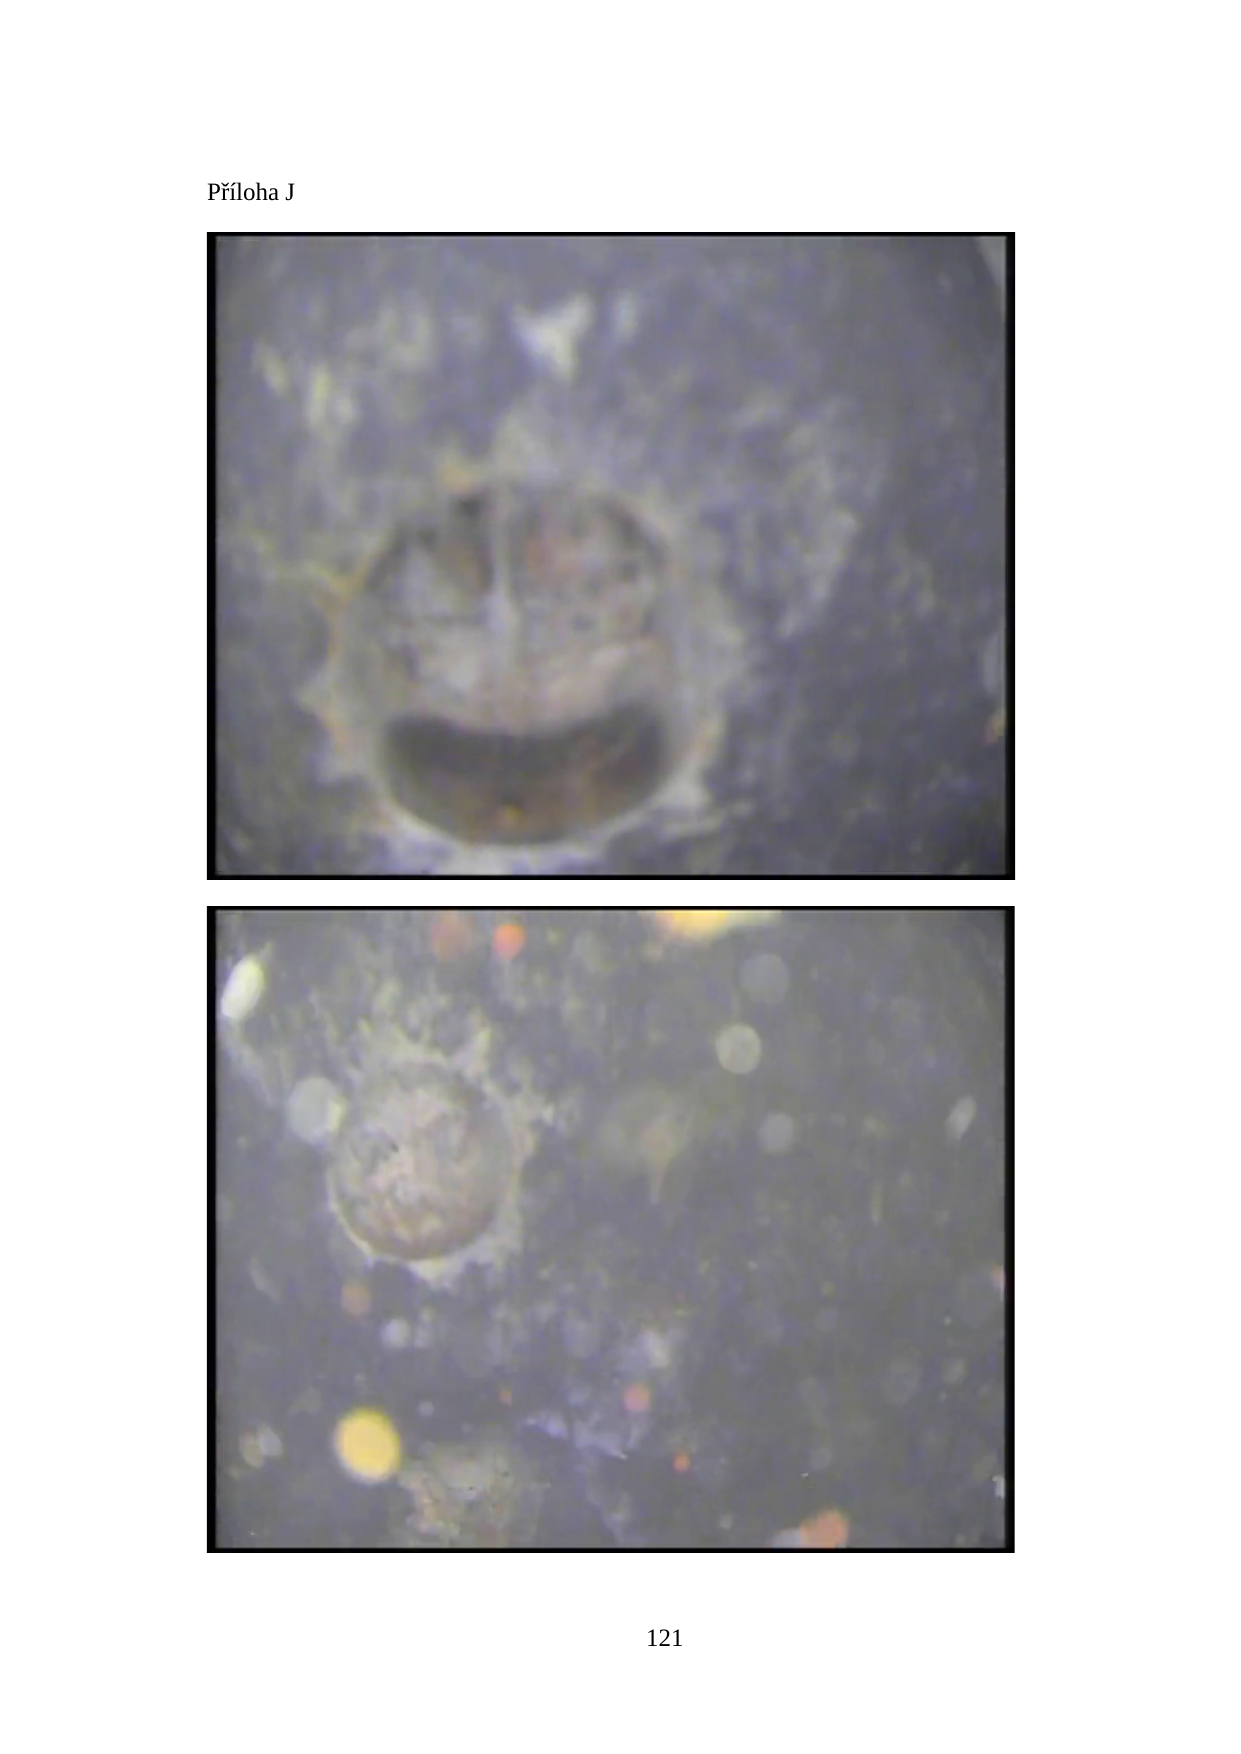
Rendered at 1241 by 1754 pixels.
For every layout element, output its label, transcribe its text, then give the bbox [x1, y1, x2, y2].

text Příloha J [207, 177, 1122, 206]
picture [206, 232, 1016, 880]
picture [206, 906, 1015, 1553]
